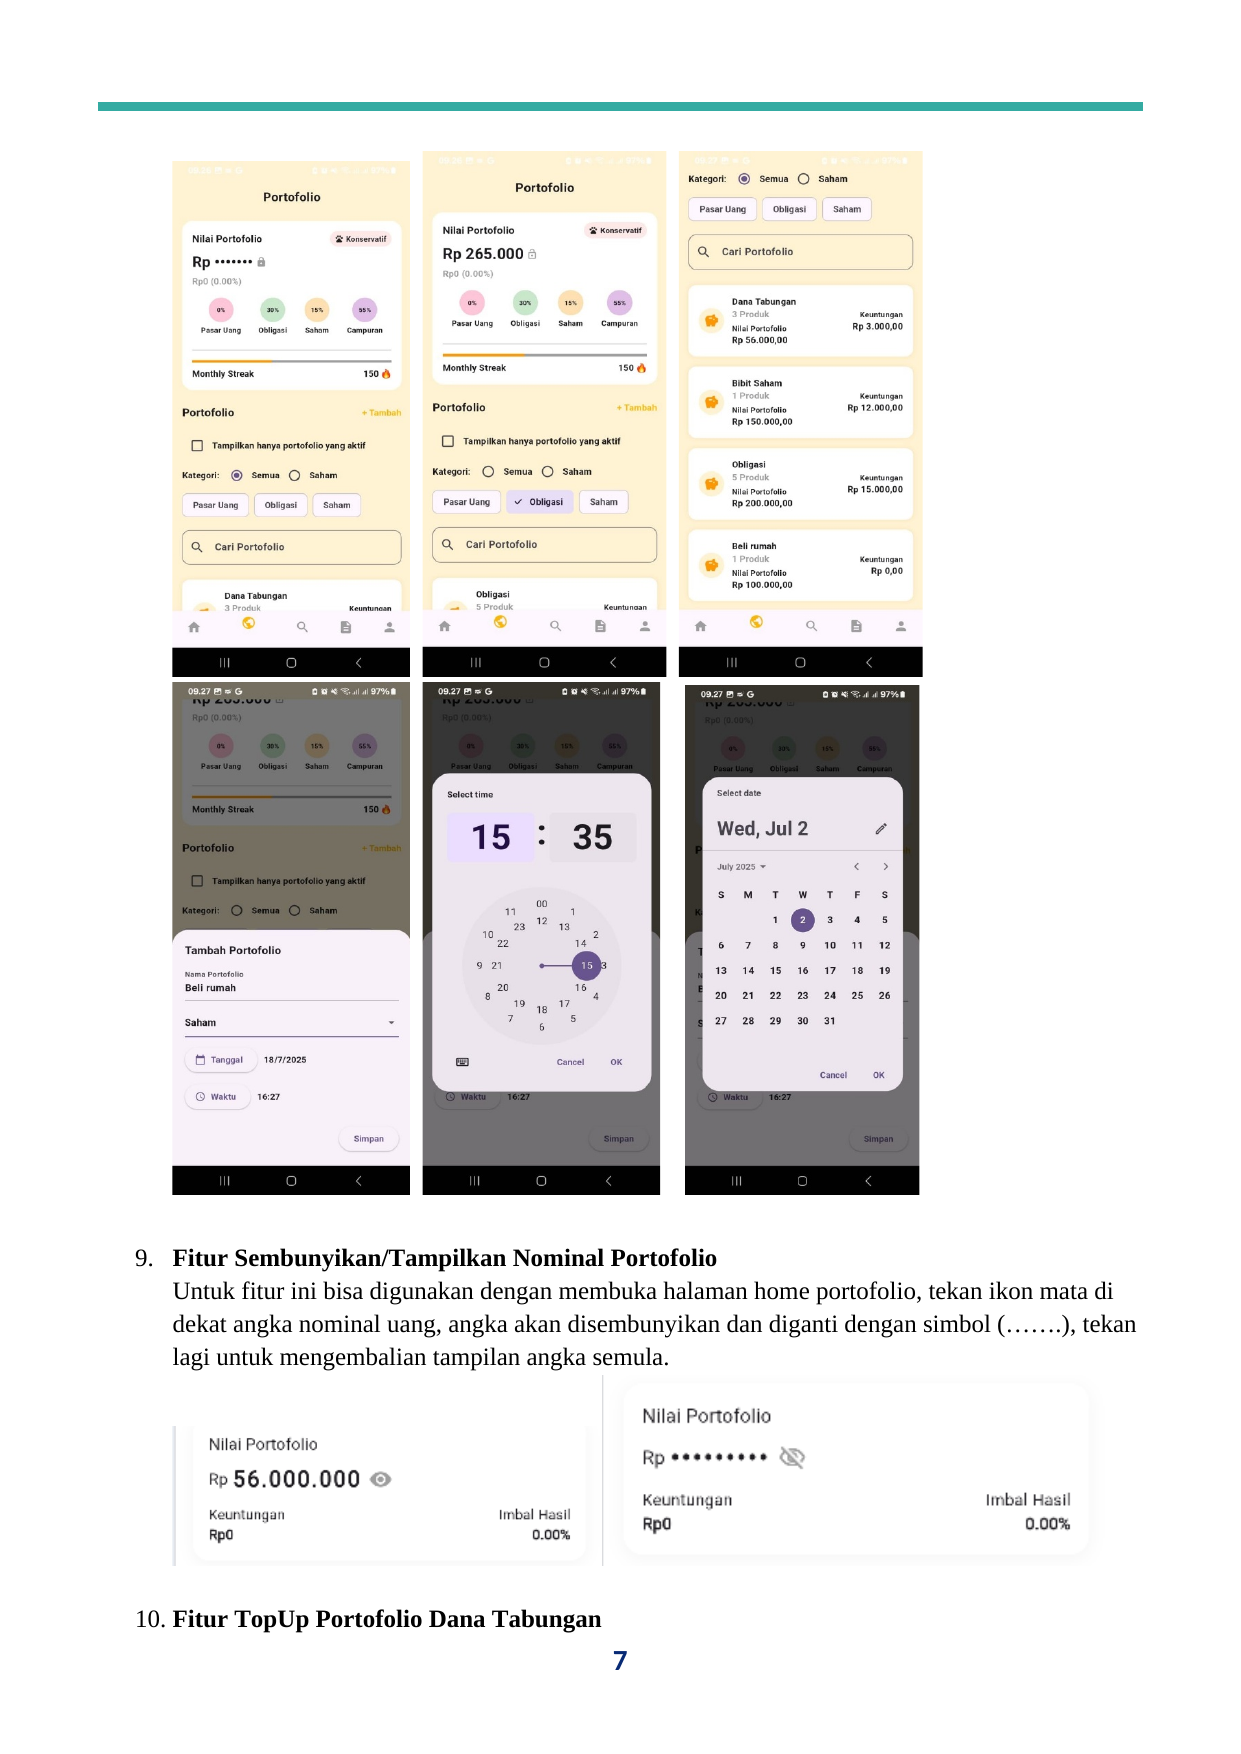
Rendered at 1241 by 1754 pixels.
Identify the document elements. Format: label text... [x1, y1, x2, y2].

picture [172, 1375, 1106, 1566]
list Fitur TopUp Portofolio Dana Tabungan [135, 1604, 1143, 1633]
picture [422, 682, 661, 1195]
picture [172, 161, 410, 677]
list Untuk fitur ini bisa digunakan dengan membuka halaman home portofolio, tekan ikon mata di dekat angka nominal uang, angka akan disembunyikan dan diganti dengan simbol (…….), tekan lagi untuk mengembalian tampilan angka semula. [172, 1276, 1143, 1371]
picture [678, 151, 923, 677]
picture [685, 685, 920, 1195]
picture [422, 151, 667, 677]
list Fitur Sembunyikan/Tampilkan Nominal Portofolio [135, 1243, 1143, 1272]
picture [172, 682, 410, 1195]
